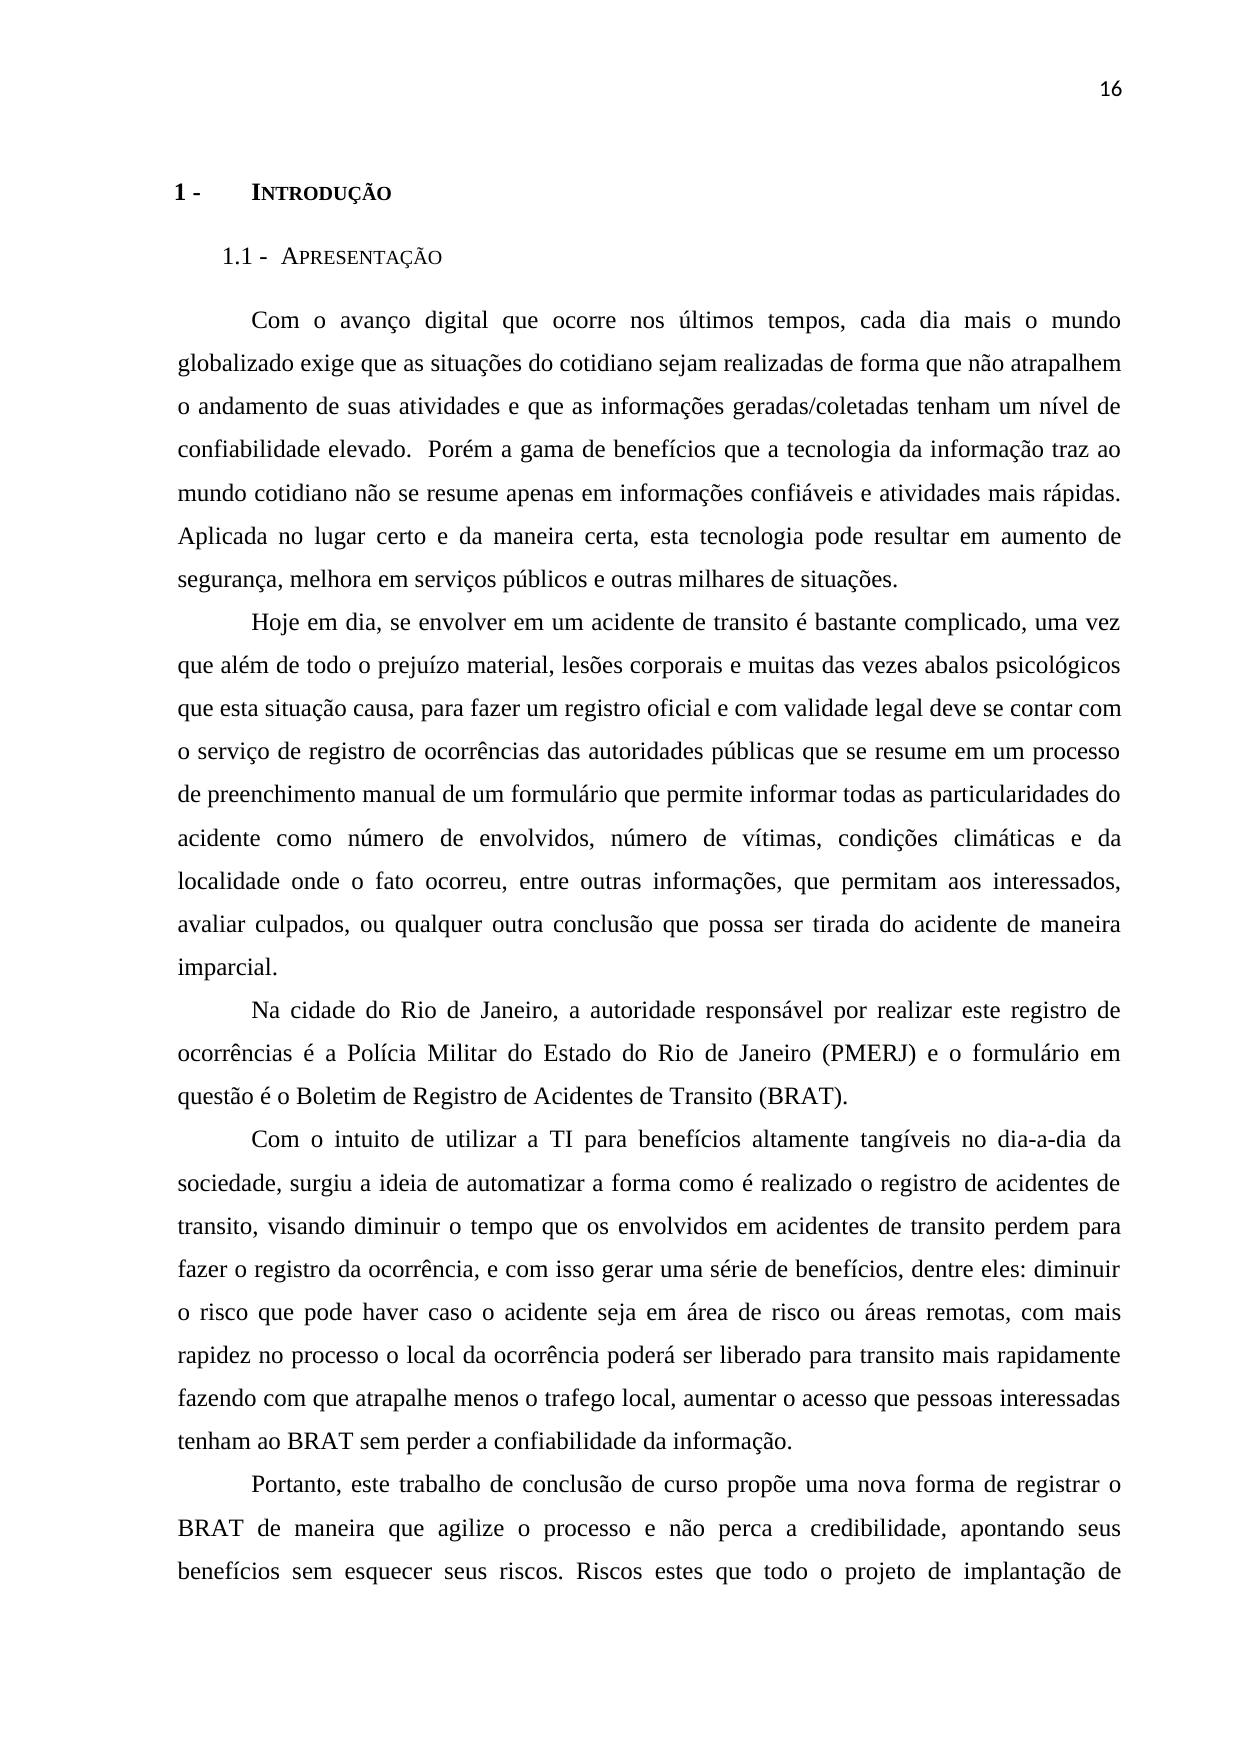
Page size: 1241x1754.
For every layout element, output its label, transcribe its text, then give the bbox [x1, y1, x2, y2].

text Hoje em dia, se envolver em um acidente de transito é bastante complicado, uma vez que além de todo o prejuízo material, lesões corporais e muitas das vezes abalos psicológicos que esta situação causa, para fazer um registro oficial e com validade legal deve se contar com o serviço de registro de ocorrências das autoridades públicas que se resume em um processo de preenchimento manual de um formulário que permite informar todas as particularidades do acidente como número de envolvidos, número de vítimas, condições climáticas e da localidade onde o fato ocorreu, entre outras informações, que permitam aos interessados, avaliar culpados, ou qualquer outra conclusão que possa ser tirada do acidente de maneira imparcial. [177, 607, 1122, 981]
text Na cidade do Rio de Janeiro, a autoridade responsável por realizar este registro de ocorrências é a Polícia Militar do Estado do Rio de Janeiro (PMERJ) e o formulário em questão é o Boletim de Registro de Acidentes de Transito (BRAT). [177, 995, 1122, 1110]
text Apresentação [222, 241, 1122, 270]
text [177, 1469, 1122, 1584]
text Com o avanço digital que ocorre nos últimos tempos, cada dia mais o mundo globalizado exige que as situações do cotidiano sejam realizadas de forma que não atrapalhem o andamento de suas atividades e que as informações geradas/coletadas tenham um nível de confiabilidade elevado. Porém a gama de benefícios que a tecnologia da informação traz ao mundo cotidiano não se resume apenas em informações confiáveis e atividades mais rápidas. Aplicada no lugar certo e da maneira certa, esta tecnologia pode resultar em aumento de segurança, melhora em serviços públicos e outras milhares de situações. [177, 305, 1122, 593]
text Com o intuito de utilizar a TI para benefícios altamente tangíveis no dia-a-dia da sociedade, surgiu a ideia de automatizar a forma como é realizado o registro de acidentes de transito, visando diminuir o tempo que os envolvidos em acidentes de transito perdem para fazer o registro da ocorrência, e com isso gerar uma série de benefícios, dentre eles: diminuir o risco que pode haver caso o acidente seja em área de risco ou áreas remotas, com mais rapidez no processo o local da ocorrência poderá ser liberado para transito mais rapidamente fazendo com que atrapalhe menos o trafego local, aumentar o acesso que pessoas interessadas tenham ao BRAT sem perder a confiabilidade da informação. [177, 1124, 1122, 1455]
text Introdução [177, 177, 1122, 206]
